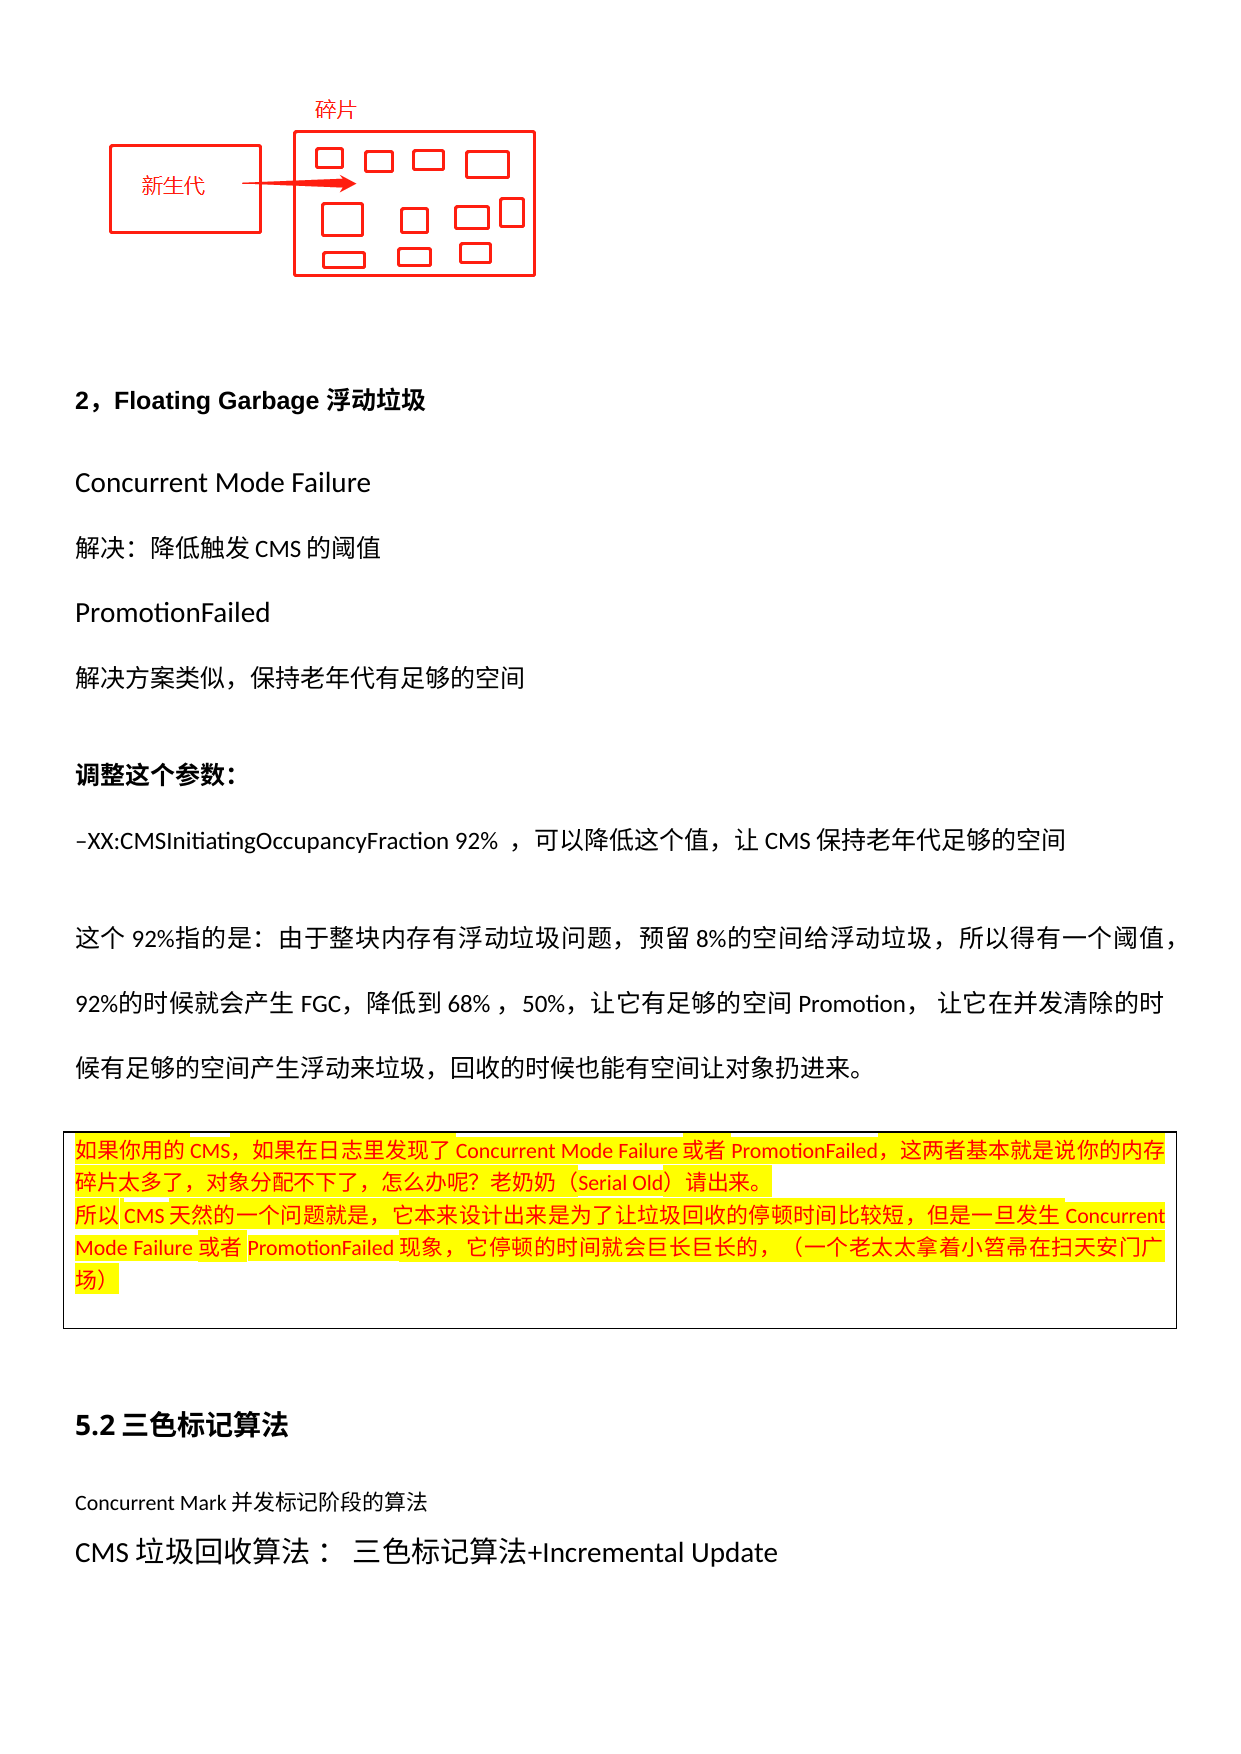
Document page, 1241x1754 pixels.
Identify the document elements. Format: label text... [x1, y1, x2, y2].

text –XX:CMSInitiatingOccupancyFraction 92% ，可以降低这个值，让CMS保持老年代足够的空间 [75, 806, 1165, 871]
text Concurrent Mode Failure [75, 449, 1165, 514]
subtitle 5.2三色标记算法 [75, 1390, 1165, 1455]
text CMS 垃圾回收算法 ： 三色标记算法+Incremental Update [75, 1517, 1165, 1582]
subtitle 2，Floating Garbage 浮动垃圾 [75, 366, 1165, 431]
text Concurrent Mark并发标记阶段的算法 [75, 1484, 1165, 1517]
text 解决：降低触发CMS的阈值 [75, 514, 1165, 579]
text PromotionFailed [75, 579, 1165, 644]
table_header 如果你用的CMS，如果在日志里发现了Concurrent Mode Failure或者PromotionFailed，这两者基本就是说你的内存碎片太多了，对象分配不下了，怎么办呢？老奶奶（Serial Old）请出来。 所以CMS天然的一个问题就是，它本来设计出来是为了让垃圾回收的停顿时间比较短，但是一旦发生Concurrent Mode Failure或者PromotionFailed现象，它停顿的时间就会巨长巨长的，（一个老太太拿着小笤帚在扫天安门广场） [64, 1133, 1176, 1327]
text 这个92%指的是：由于整块内存有浮动垃圾问题，预留8%的空间给浮动垃圾，所以得有一个阈值，92%的时候就会产生FGC，降低到68% ，50%，让它有足够的空间Promotion， 让它在并发清除的时候有足够的空间产生浮动来垃圾，回收的时候也能有空间让对象扔进来。 [75, 904, 1165, 1099]
picture [75, 80, 560, 312]
text 调整这个参数： [75, 741, 1165, 806]
text 解决方案类似，保持老年代有足够的空间 [75, 644, 1165, 709]
